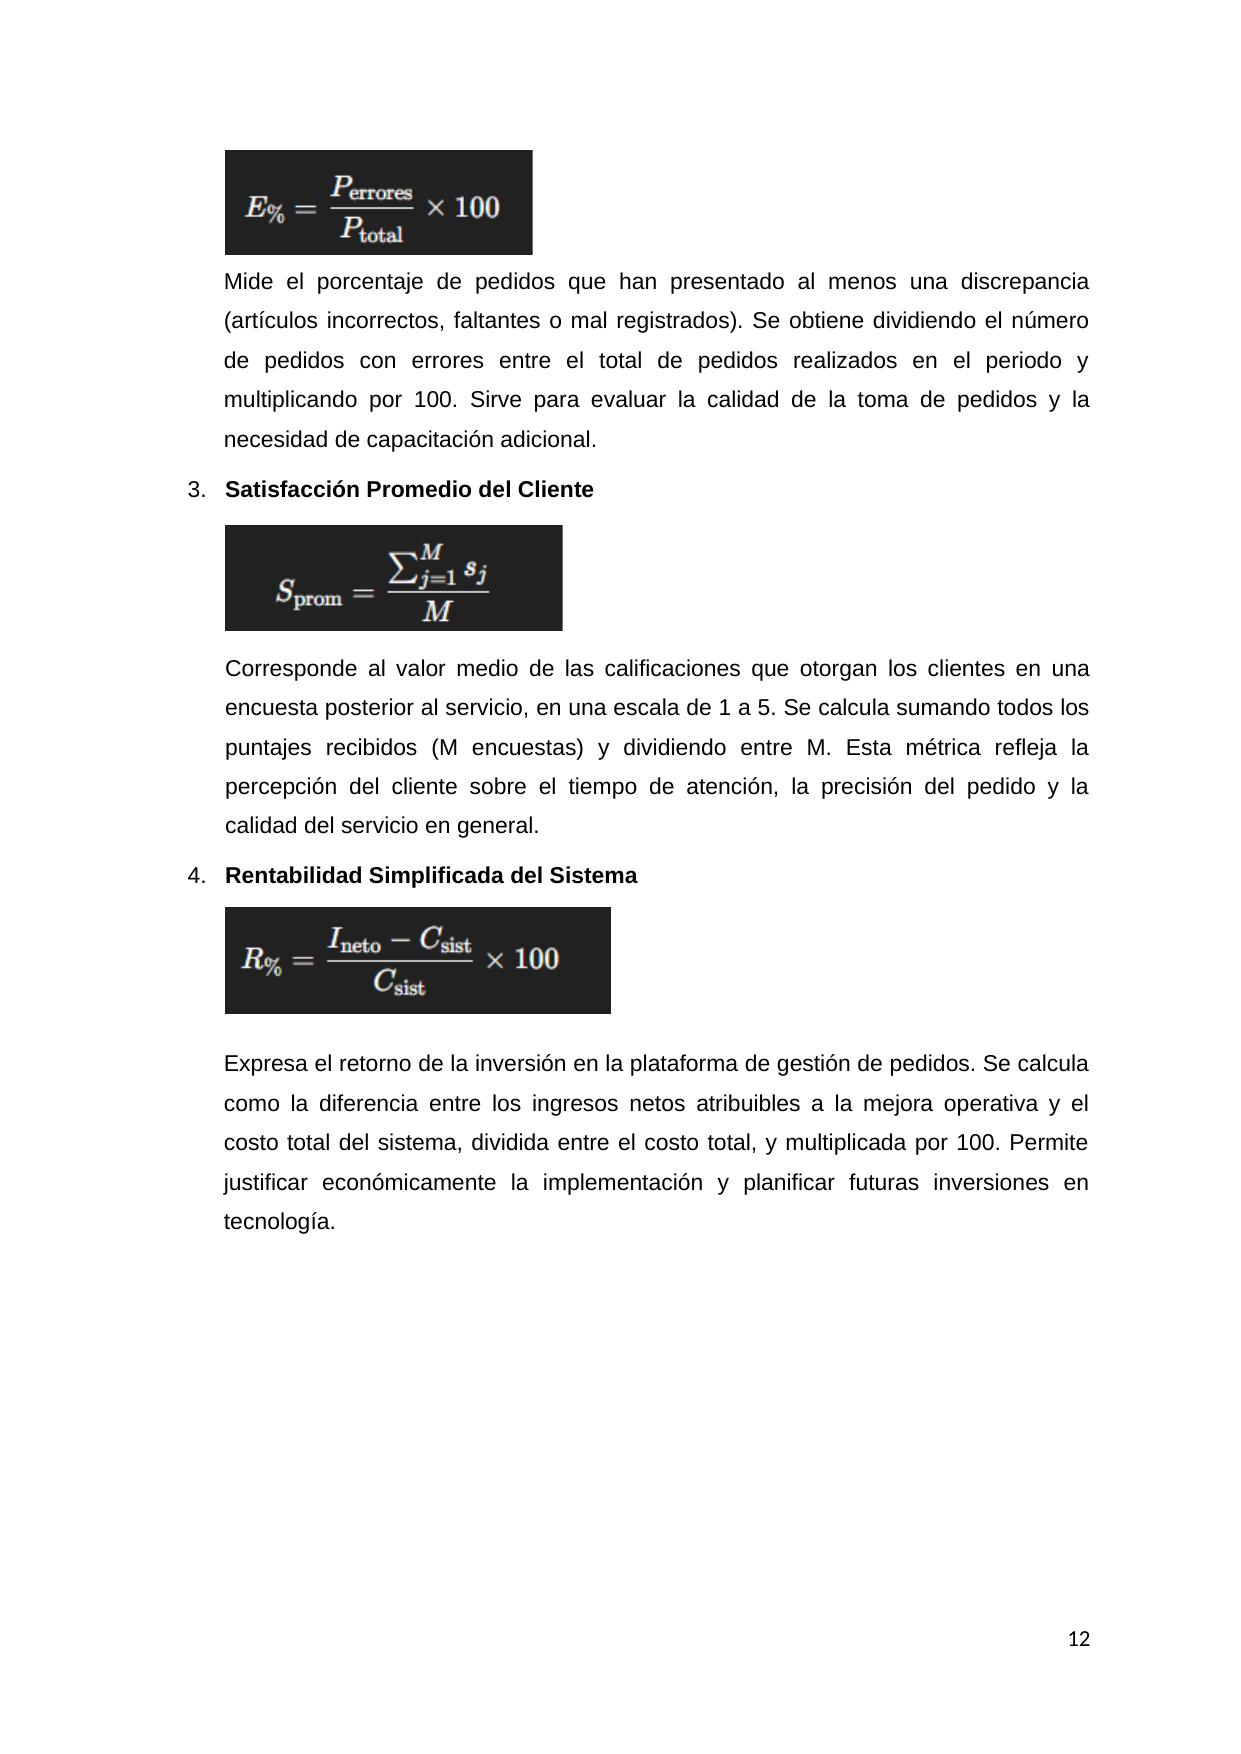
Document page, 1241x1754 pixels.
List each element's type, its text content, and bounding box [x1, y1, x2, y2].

picture [225, 907, 611, 1014]
picture [225, 150, 533, 255]
list Rentabilidad Simplificada del Sistema [187, 862, 1090, 889]
text Expresa el retorno de la inversión en la plataforma de gestión de pedidos. Se calcula como la diferencia entre los ingresos netos atribuibles a la mejora operativa y el costo total del sistema, dividida entre el costo total, y multiplicada por 100. Permite justificar económicamente la implementación y planificar futuras inversiones en tecnología. [224, 912, 1090, 1235]
text Mide el porcentaje de pedidos que han presentado al menos una discrepancia (artículos incorrectos, faltantes o mal registrados). Se obtiene dividiendo el número de pedidos con errores entre el total de pedidos realizados en el periodo y multiplicando por 100. Sirve para evaluar la calidad de la toma de pedidos y la necesidad de capacitación adicional. [224, 150, 1090, 452]
picture [225, 525, 563, 631]
text Corresponde al valor medio de las calificaciones que otorgan los clientes en una encuesta posterior al servicio, en una escala de 1 a 5. Se calcula sumando todos los puntajes recibidos (M encuestas) y dividiendo entre M. Esta métrica refleja la percepción del cliente sobre el tiempo de atención, la precisión del pedido y la calidad del servicio en general. [225, 654, 1090, 839]
list Satisfacción Promedio del Cliente [187, 476, 1090, 502]
